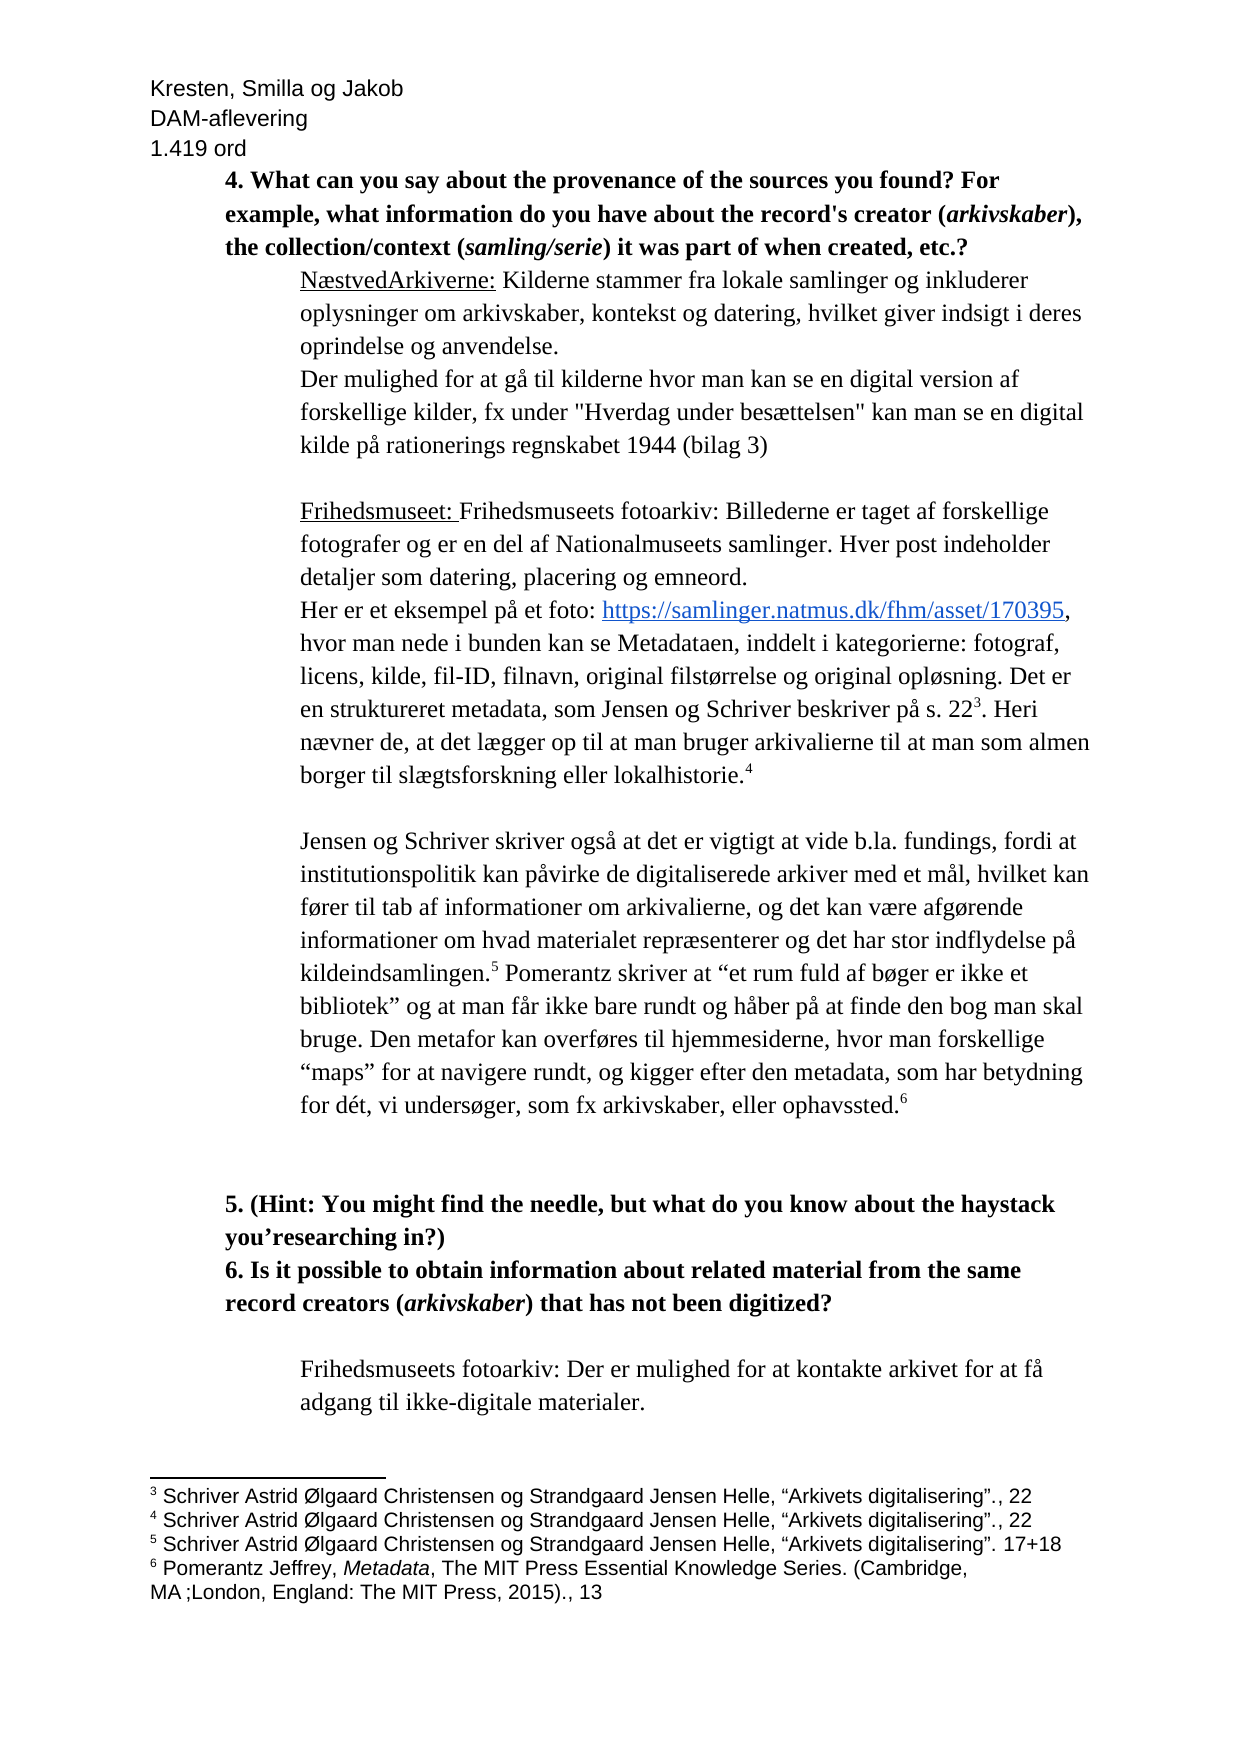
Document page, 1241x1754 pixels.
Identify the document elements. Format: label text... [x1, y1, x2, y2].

text 5. (Hint: You might find the needle, but what do you know about the haystack you’researching in?) [225, 1189, 1090, 1251]
text NæstvedArkiverne: Kilderne stammer fra lokale samlinger og inkluderer oplysninger om arkivskaber, kontekst og datering, hvilket giver indsigt i deres oprindelse og anvendelse.​ [300, 265, 1090, 359]
text Jensen og Schriver skriver også at det er vigtigt at vide b.la. fundings, fordi at institutionspolitik kan påvirke de digitaliserede arkiver med et mål, hvilket kan fører til tab af informationer om arkivalierne, og det kan være afgørende informationer om hvad materialet repræsenterer og det har stor indflydelse på kildeindsamlingen. Pomerantz skriver at “et rum fuld af bøger er ikke et bibliotek” og at man får ikke bare rundt og håber på at finde den bog man skal bruge. Den metafor kan overføres til hjemmesiderne, hvor man forskellige “maps” for at navigere rundt, og kigger efter den metadata, som har betydning for dét, vi undersøger, som fx arkivskaber, eller ophavssted. [300, 826, 1090, 1119]
text Frihedsmuseets fotoarkiv: Der er mulighed for at kontakte arkivet for at få adgang til ikke-digitale materialer.​ [300, 1354, 1090, 1416]
text Der mulighed for at gå til kilderne hvor man kan se en digital version af forskellige kilder, fx under "Hverdag under besættelsen" kan man se en digital kilde på rationerings regnskabet 1944 (bilag 3) [300, 364, 1090, 458]
text 4. What can you say about the provenance of the sources you found? For example, what information do you have about the record's creator (arkivskaber), the collection/context (samling/serie) it was part of when created, etc.? [225, 166, 1090, 260]
text Frihedsmuseet: Frihedsmuseets fotoarkiv: Billederne er taget af forskellige fotografer og er en del af Nationalmuseets samlinger. Hver post indeholder detaljer som datering, placering og emneord.​ [300, 496, 1090, 591]
text 6. Is it possible to obtain information about related material from the same record creators (arkivskaber) that has not been digitized? [225, 1255, 1090, 1317]
text Her er et eksempel på et foto: https://samlinger.natmus.dk/fhm/asset/170395, hvor man nede i bunden kan se Metadataen, inddelt i kategorierne: fotograf, licens, kilde, fil-ID, filnavn, original filstørrelse og original opløsning. Det er en struktureret metadata, som Jensen og Schriver beskriver på s. 22. Heri nævner de, at det lægger op til at man bruger arkivalierne til at man som almen borger til slægtsforskning eller lokalhistorie. [300, 595, 1090, 789]
